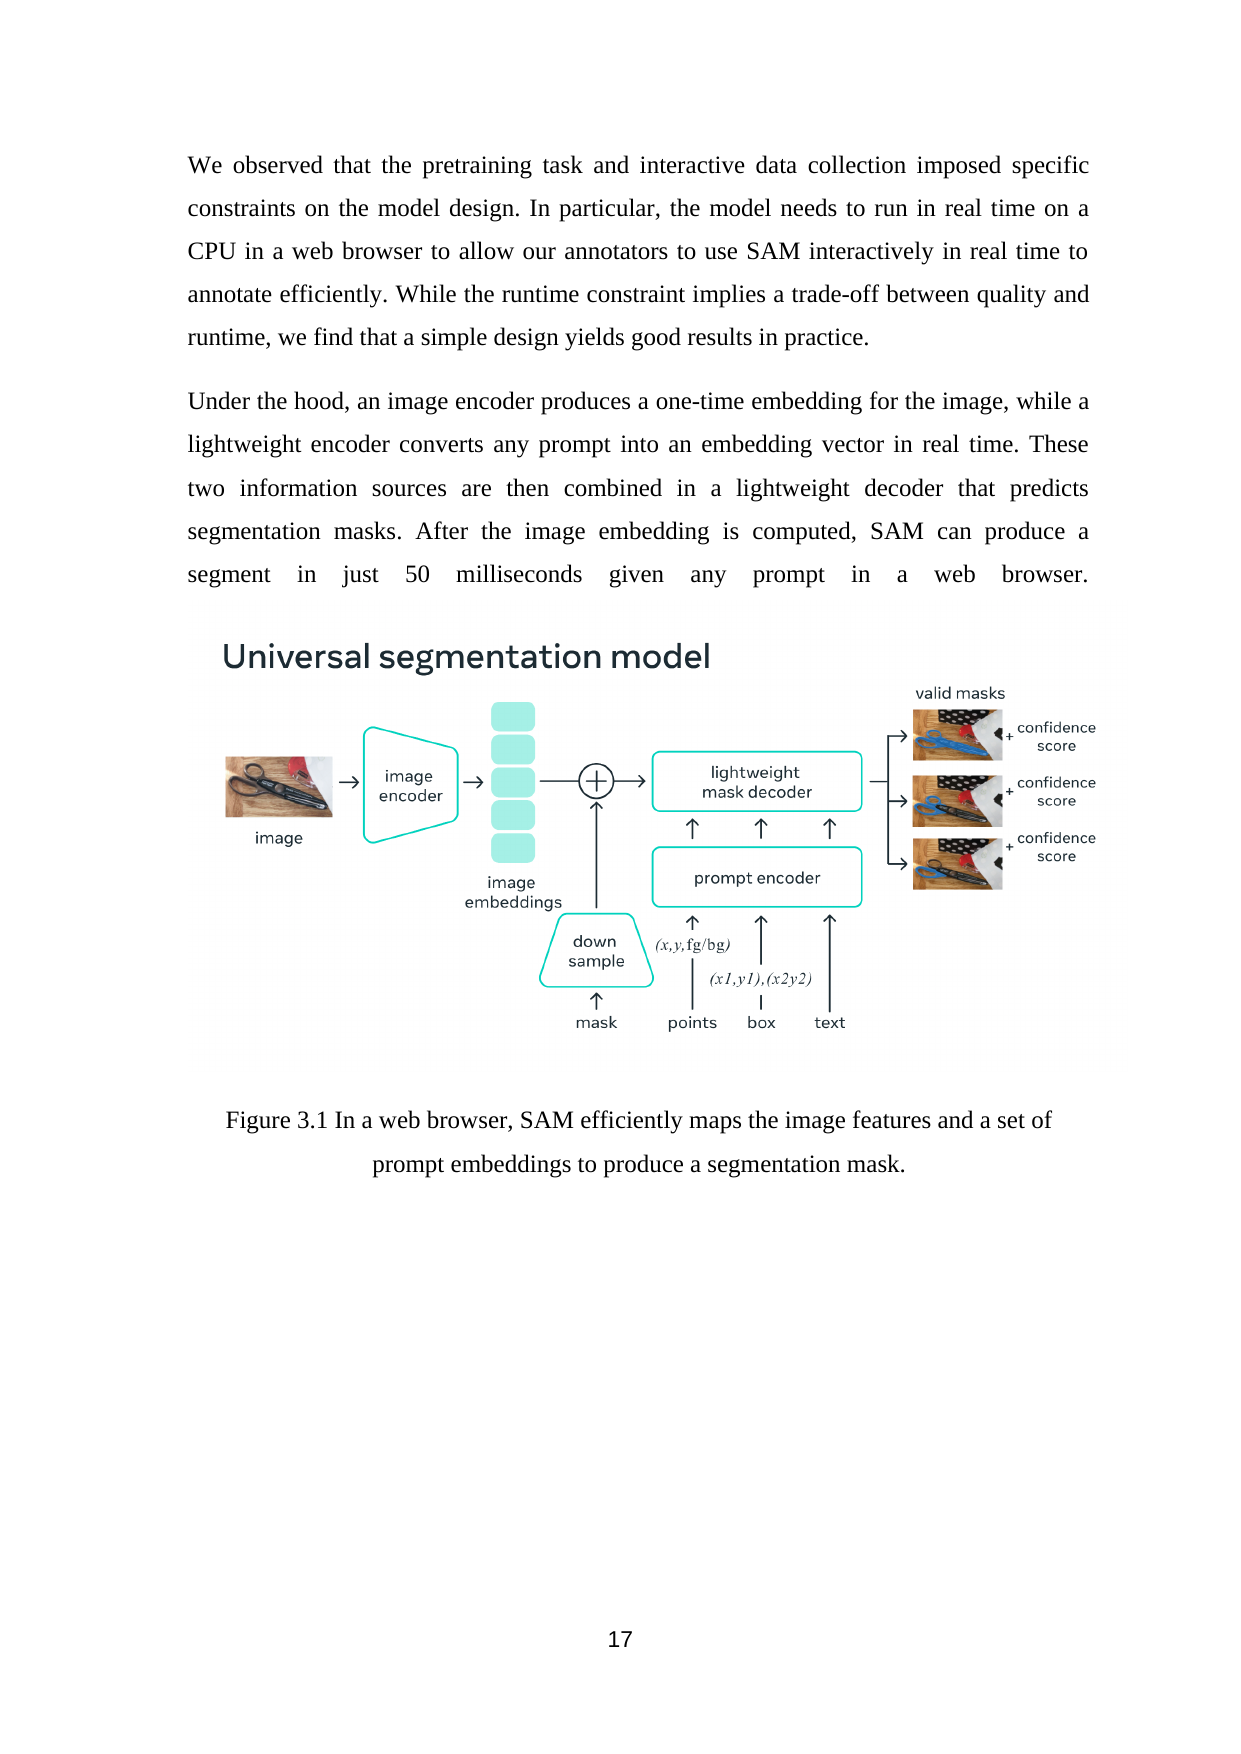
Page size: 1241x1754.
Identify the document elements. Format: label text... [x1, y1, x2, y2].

text Under the hood, an image encoder produces a one-time embedding for the image, while a lightweight encoder converts any prompt into an embedding vector in real time. These two information sources are then combined in a lightweight decoder that predicts segmentation masks. After the image embedding is computed, SAM can produce a segment in just 50 milliseconds given any prompt in a web browser. [187, 386, 1090, 600]
text Figure 3.1 In a web browser, SAM efficiently maps the image features and a set of prompt embeddings to produce a segmentation mask. [187, 1106, 1090, 1177]
text We observed that the pretraining task and interactive data collection imposed specific constraints on the model design. In particular, the model needs to run in real time on a CPU in a web browser to allow our annotators to use SAM interactively in real time to annotate efficiently. While the runtime constraint implies a trade-off between quality and runtime, we find that a simple design yields good results in practice. [187, 150, 1090, 351]
picture [187, 600, 1128, 1072]
